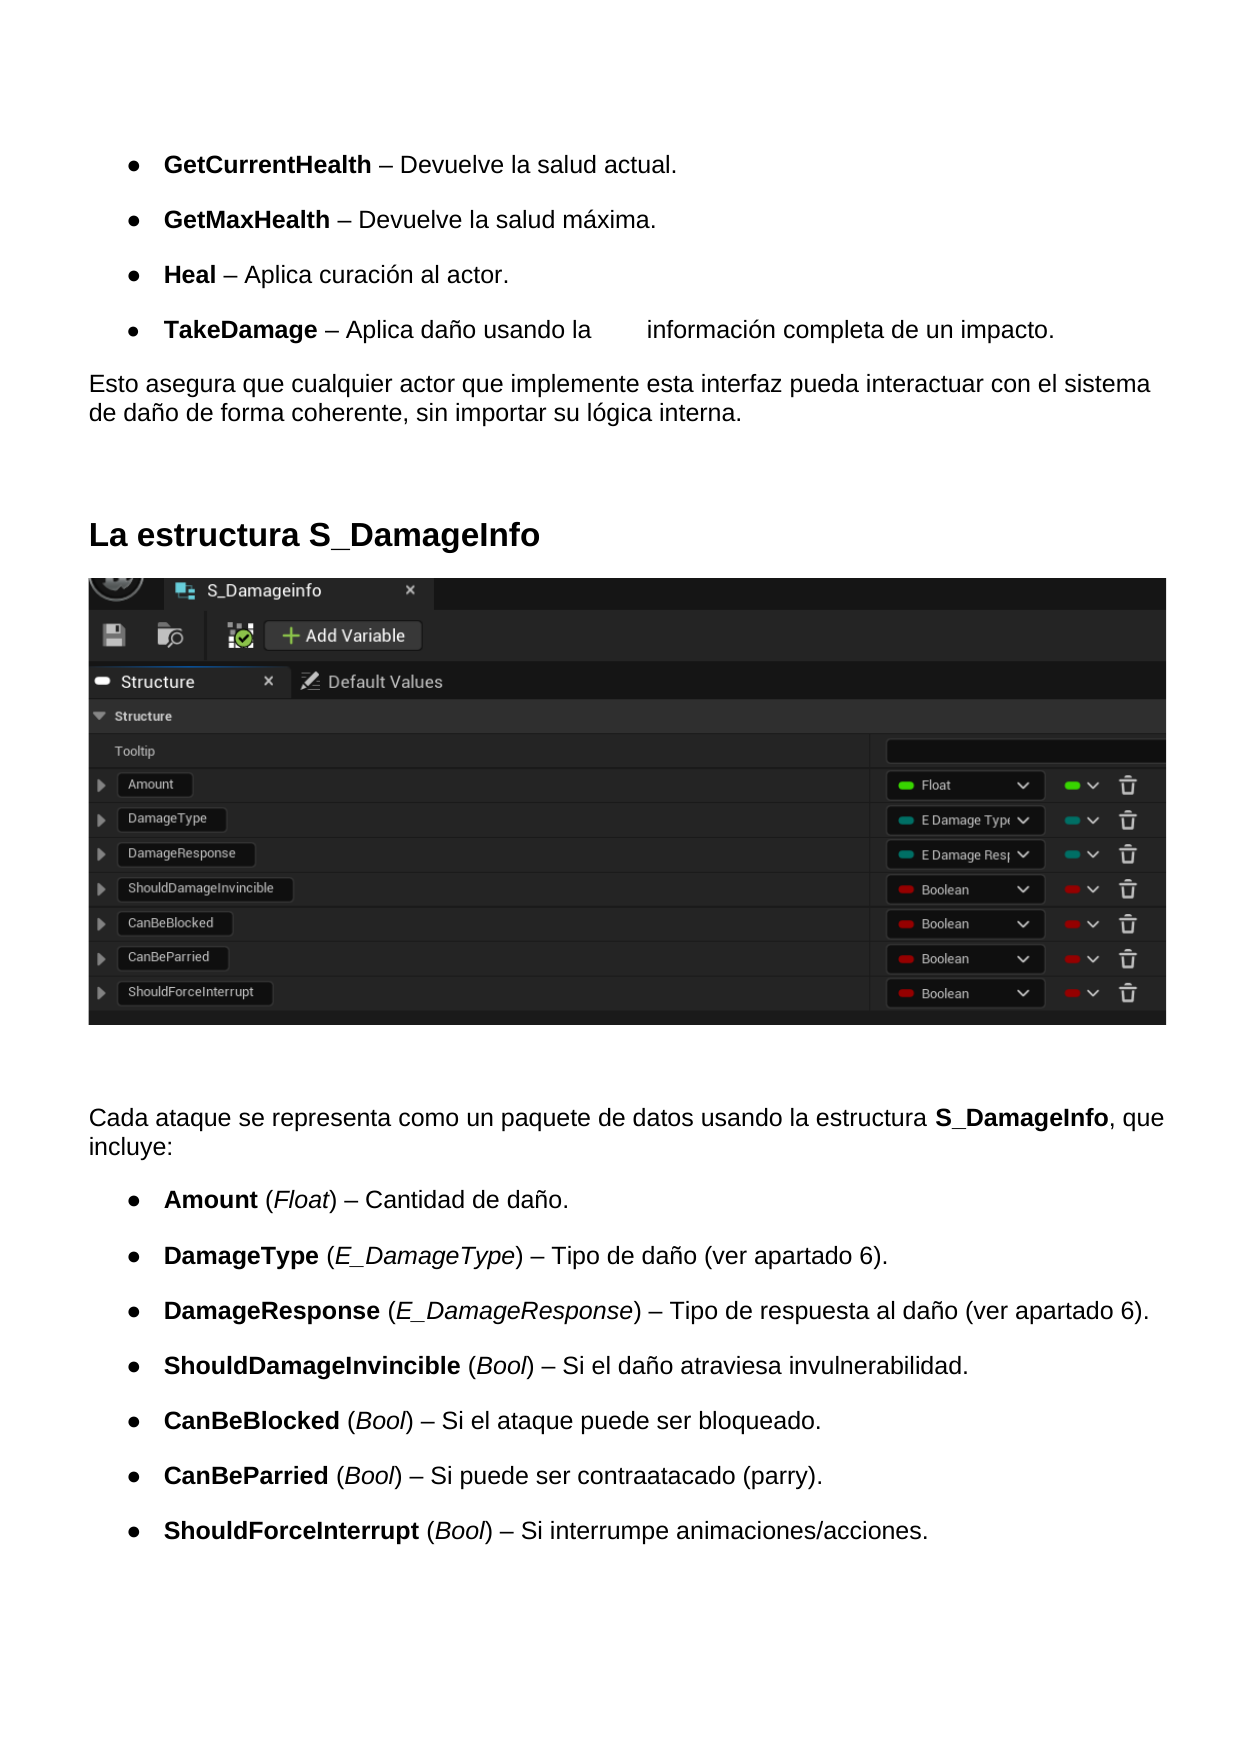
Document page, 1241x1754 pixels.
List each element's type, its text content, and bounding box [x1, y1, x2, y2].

list DamageType (E_DamageType) – Tipo de daño (ver apartado 6). [126, 1241, 1166, 1296]
text Cada ataque se representa como un paquete de datos usando la estructura S_DamageInfo, que incluye: [88, 1103, 1166, 1161]
subtitle La estructura S_DamageInfo [88, 515, 1166, 553]
list CanBeBlocked (Bool) – Si el ataque puede ser bloqueado. [126, 1406, 1166, 1461]
list Amount (Float) – Cantidad de daño. [126, 1186, 1166, 1241]
list DamageResponse (E_DamageResponse) – Tipo de respuesta al daño (ver apartado 6). [126, 1296, 1166, 1351]
text Esto asegura que cualquier actor que implemente esta interfaz pueda interactuar con el sistema de daño de forma coherente, sin importar su lógica interna. [88, 369, 1166, 427]
list GetCurrentHealth – Devuelve la salud actual. [126, 150, 1166, 205]
list Heal – Aplica curación al actor. [126, 260, 1166, 315]
list GetMaxHealth – Devuelve la salud máxima. [126, 205, 1166, 260]
picture [88, 578, 1167, 1025]
list ShouldDamageInvincible (Bool) – Si el daño atraviesa invulnerabilidad. [126, 1351, 1166, 1406]
list CanBeParried (Bool) – Si puede ser contraatacado (parry). [126, 1461, 1166, 1516]
list TakeDamage – Aplica daño usando la información completa de un impacto. [126, 315, 1166, 344]
list ShouldForceInterrupt (Bool) – Si interrumpe animaciones/acciones. [126, 1516, 1166, 1545]
